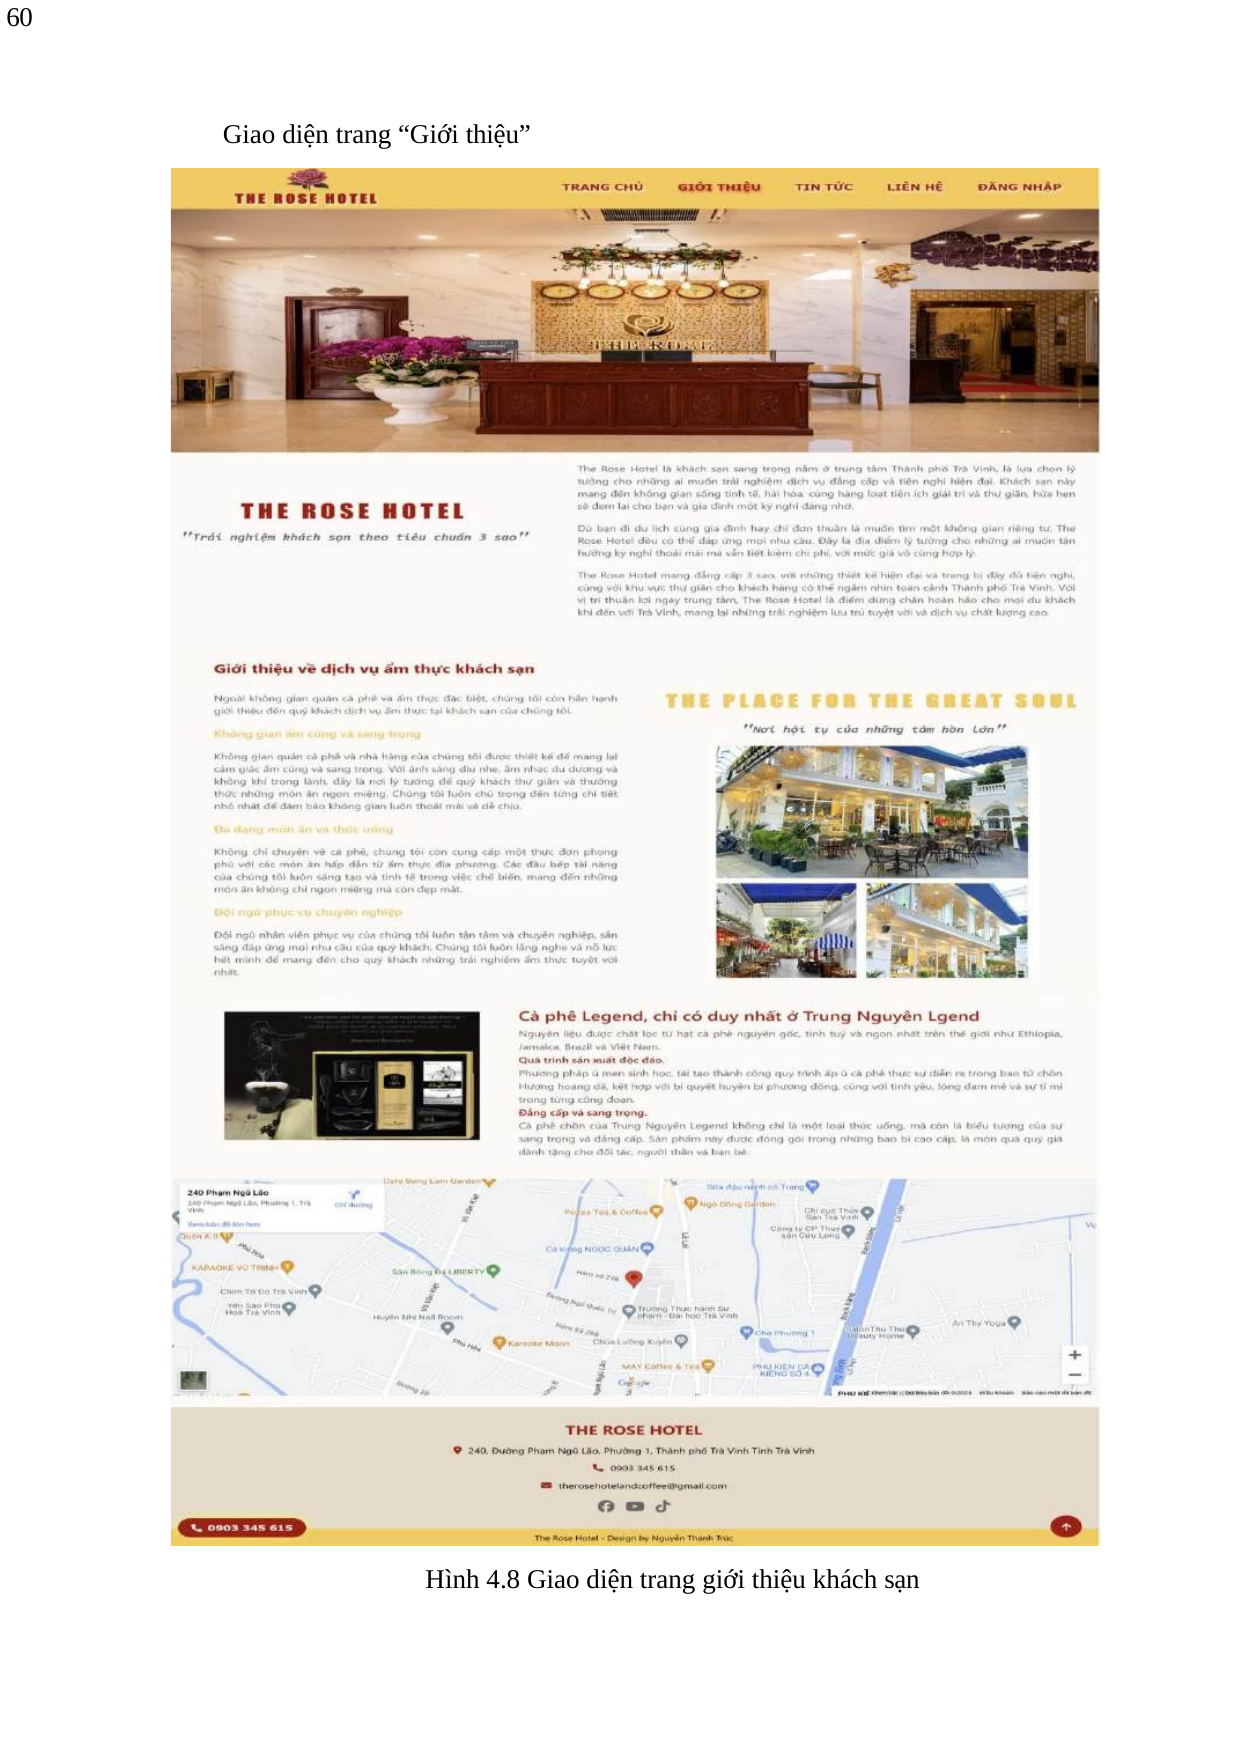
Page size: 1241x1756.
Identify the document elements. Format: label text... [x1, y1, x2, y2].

text Giao diện trang “Giới thiệu” [223, 118, 1201, 149]
picture [170, 168, 1101, 183]
text Hình 4.8 Giao diện trang giới thiệu khách sạn [144, 183, 1201, 1594]
